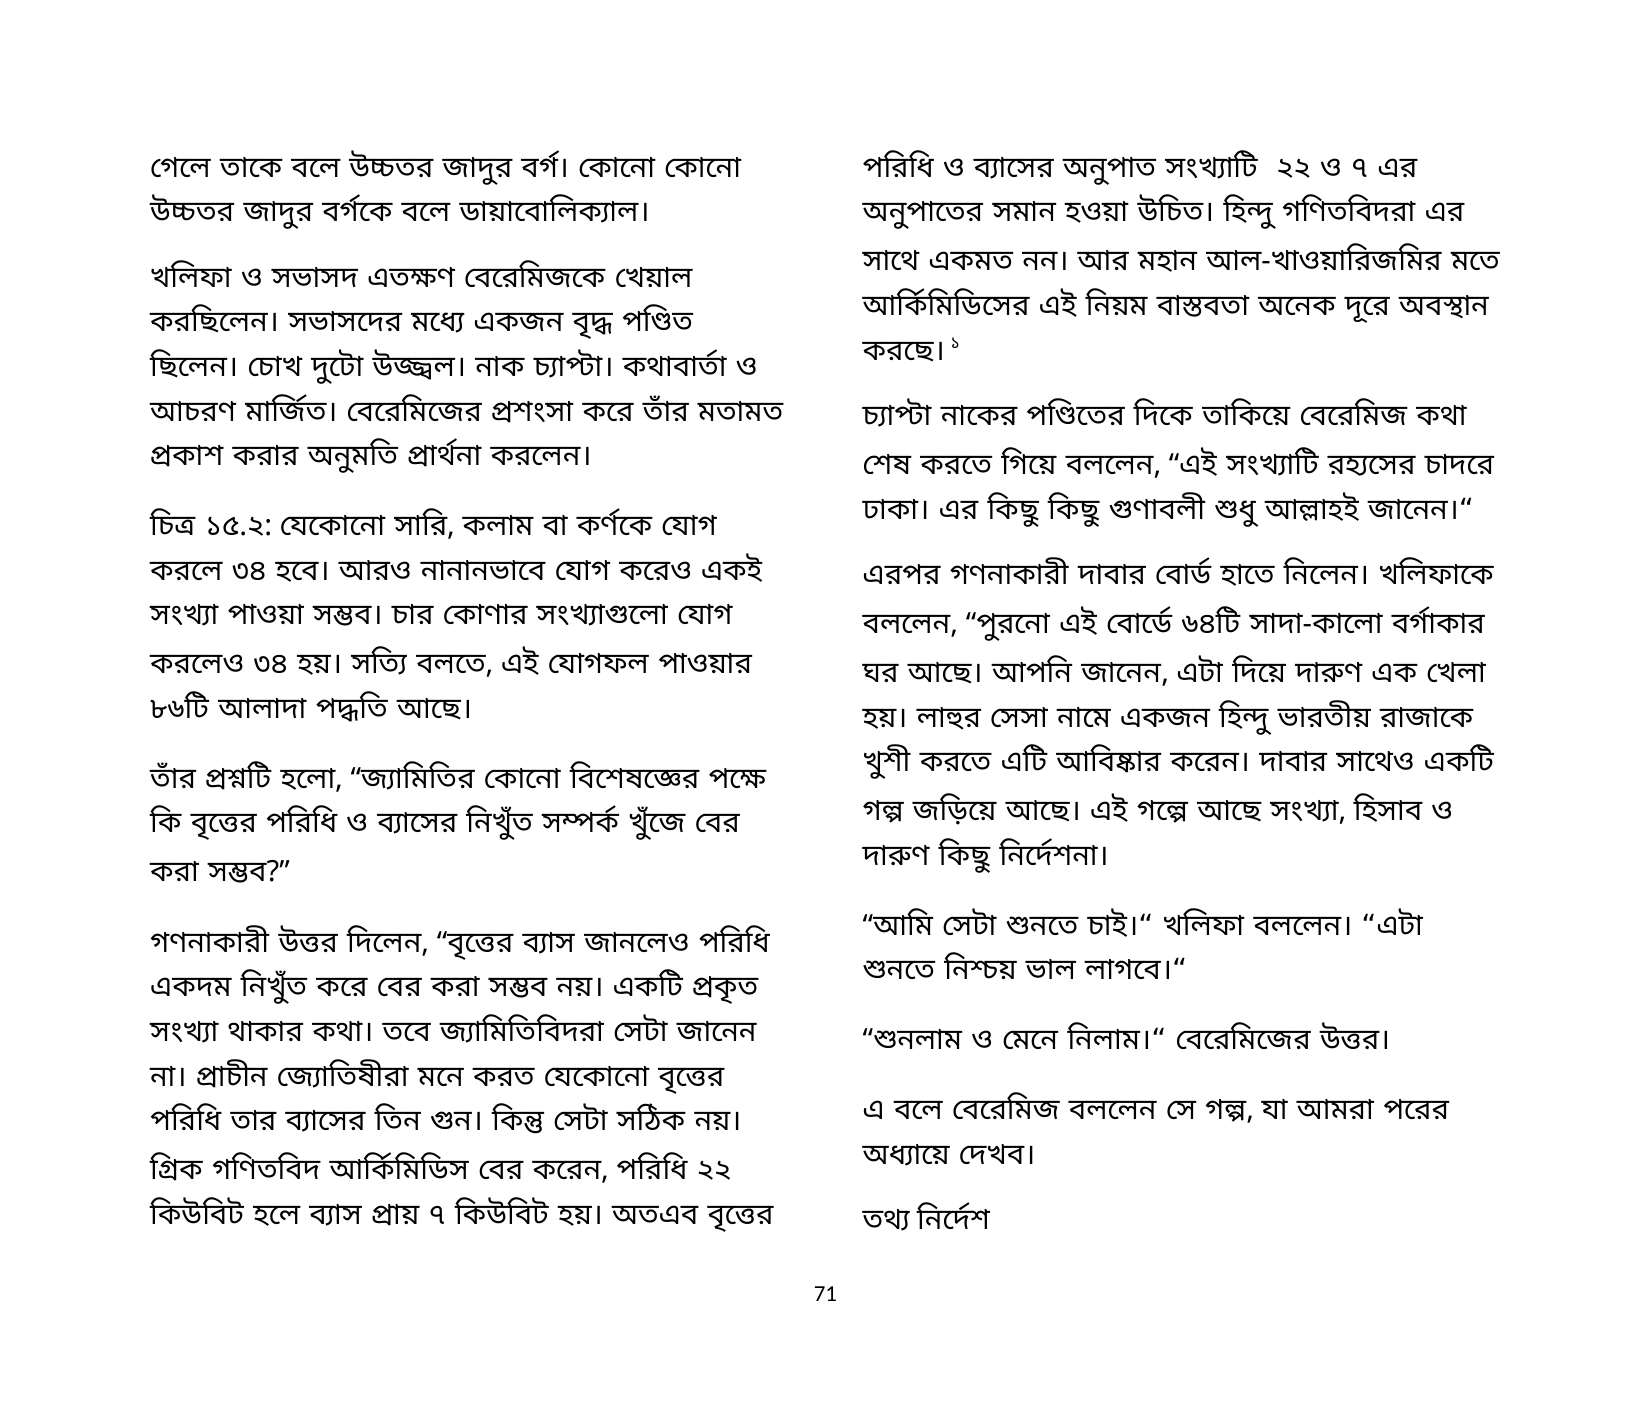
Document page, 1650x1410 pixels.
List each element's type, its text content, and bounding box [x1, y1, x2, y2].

text এরপর গণনাকারী দাবার বোর্ড হাতে নিলেন। খলিফাকে বললেন, “পুরনো এই বোর্ডে ৬৪টি সাদা-কালো বর্গাকার ঘর আছে। আপনি জানেন, এটা দিয়ে দারুণ এক খেলা হয়। লাহুর সেসা নামে একজন হিন্দু ভারতীয় রাজাকে খুশী করতে এটি আবিষ্কার করেন। দাবার সাথেও একটি গল্প জড়িয়ে আছে। এই গল্পে আছে সংখ্যা, হিসাব ও দারুণ কিছু নির্দেশনা। [862, 558, 1500, 877]
text খলিফা ও সভাসদ এতক্ষণ বেরেমিজকে খেয়াল করছিলেন। সভাসদের মধ্যে একজন বৃদ্ধ পণ্ডিত ছিলেন। চোখ দুটো উজ্জ্বল। নাক চ্যাপ্টা। কথাবার্তা ও আচরণ মার্জিত। বেরেমিজের প্রশংসা করে তাঁর মতামত প্রকাশ করার অনুমতি প্রার্থনা করলেন। [150, 260, 787, 478]
text গণনাকারী উত্তর দিলেন, “বৃত্তের ব্যাস জানলেও পরিধি একদম নিখুঁত করে বের করা সম্ভব নয়। একটি প্রকৃত সংখ্যা থাকার কথা। তবে জ্যামিতিবিদরা সেটা জানেন না। প্রাচীন জ্যোতিষীরা মনে করত যেকোনো বৃত্তের পরিধি তার ব্যাসের তিন গুন। কিন্তু সেটা সঠিক নয়। গ্রিক গণিতবিদ আর্কিমিডিস বের করেন, পরিধি ২২ কিউবিট হলে ব্যাস প্রায় ৭ কিউবিট হয়। অতএব বৃত্তের পরিধি ও ব্যাসের অনুপাত সংখ্যাটি ২২ ও ৭ এর অনুপাতের সমান হওয়া উচিত। হিন্দু গণিতবিদরা এর সাথে একমত নন। আর মহান আল-খাওয়ারিজমির মতে আর্কিমিডিসের এই নিয়ম বাস্তবতা অনেক দূরে অবস্থান করছে। ১ [862, 150, 1500, 372]
text গণনাকারী উত্তর দিলেন, “বৃত্তের ব্যাস জানলেও পরিধি একদম নিখুঁত করে বের করা সম্ভব নয়। একটি প্রকৃত সংখ্যা থাকার কথা। তবে জ্যামিতিবিদরা সেটা জানেন না। প্রাচীন জ্যোতিষীরা মনে করত যেকোনো বৃত্তের পরিধি তার ব্যাসের তিন গুন। কিন্তু সেটা সঠিক নয়। গ্রিক গণিতবিদ আর্কিমিডিস বের করেন, পরিধি ২২ কিউবিট হলে ব্যাস প্রায় ৭ কিউবিট হয়। অতএব বৃত্তের পরিধি ও ব্যাসের অনুপাত সংখ্যাটি ২২ ও ৭ এর অনুপাতের সমান হওয়া উচিত। হিন্দু গণিতবিদরা এর সাথে একমত নন। আর মহান আল-খাওয়ারিজমির মতে আর্কিমিডিসের এই নিয়ম বাস্তবতা অনেক দূরে অবস্থান করছে। ১ [150, 921, 787, 1236]
text চিত্র ১৫.২: যেকোনো সারি, কলাম বা কর্ণকে যোগ করলে ৩৪ হবে। আরও নানানভাবে যোগ করেও একই সংখ্যা পাওয়া সম্ভব। চার কোণার সংখ্যাগুলো যোগ করলেও ৩৪ হয়। সত্যি বলতে, এই যোগফল পাওয়ার ৮৬টি আলাদা পদ্ধতি আছে। [150, 504, 787, 730]
text চ্যাপ্টা নাকের পণ্ডিতের দিকে তাকিয়ে বেরেমিজ কথা শেষ করতে গিয়ে বললেন, “এই সংখ্যাটি রহ্যসের চাদরে ঢাকা। এর কিছু কিছু গুণাবলী শুধু আল্লাহই জানেন।“ [862, 399, 1500, 531]
text তথ্য নির্দেশ [862, 1203, 1500, 1241]
text “আমি সেটা শুনতে চাই।“ খলিফা বললেন। “এটা শুনতে নিশ্চয় ভাল লাগবে।“ [862, 904, 1500, 992]
text তাঁর প্রশ্নটি হলো, “জ্যামিতির কোনো বিশেষজ্ঞের পক্ষে কি বৃত্তের পরিধি ও ব্যাসের নিখুঁত সম্পর্ক খুঁজে বের করা সম্ভব?” [150, 757, 787, 894]
text এ বলে বেরেমিজ বললেন সে গল্প, যা আমরা পরের অধ্যায়ে দেখব। [862, 1088, 1500, 1176]
text “শুনলাম ও মেনে নিলাম।“ বেরেমিজের উত্তর। [862, 1018, 1500, 1061]
